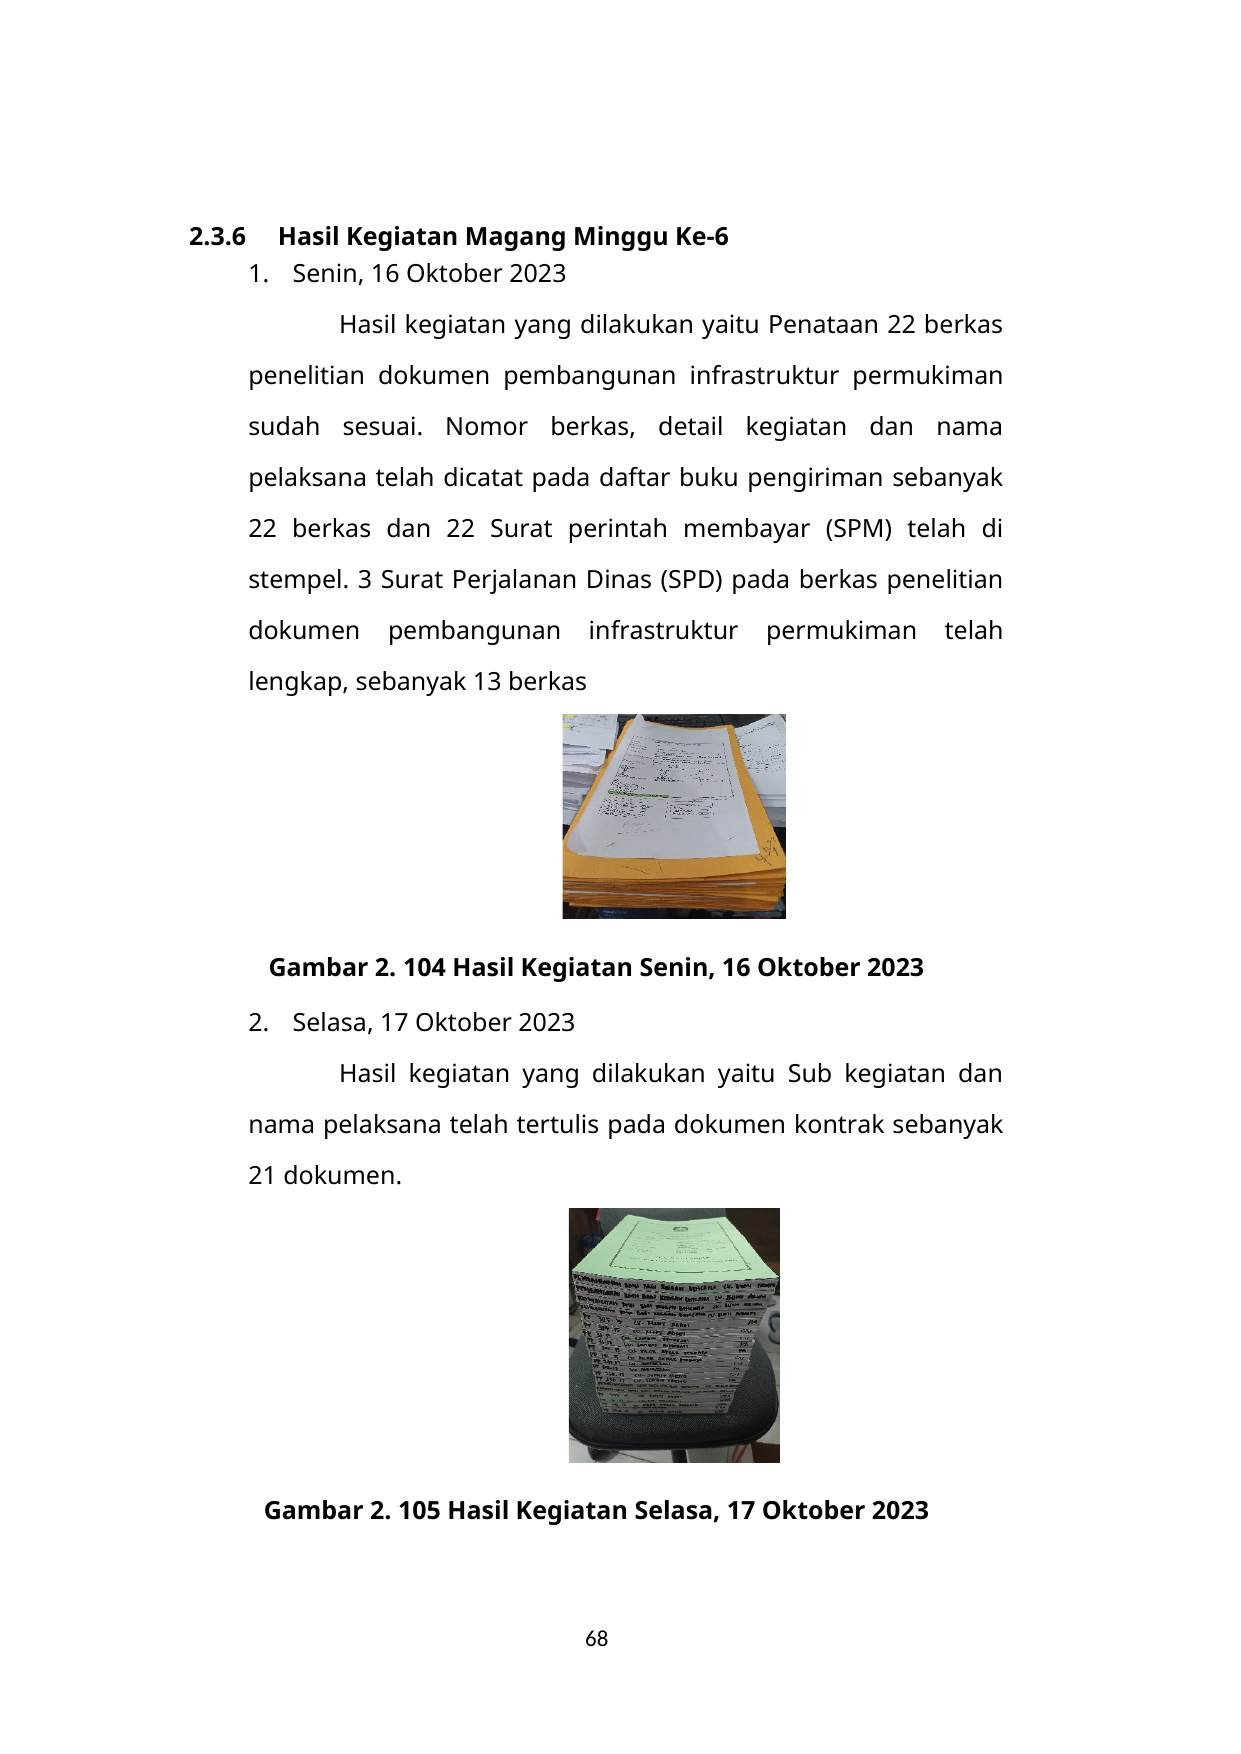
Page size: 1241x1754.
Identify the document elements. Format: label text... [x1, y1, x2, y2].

text Gambar 2. 105 Hasil Kegiatan Selasa, 17 Oktober 2023 [189, 1493, 1004, 1527]
text Hasil kegiatan yang dilakukan yaitu Penataan 22 berkas penelitian dokumen pembangunan infrastruktur permukiman sudah sesuai. Nomor berkas, detail kegiatan dan nama pelaksana telah dicatat pada daftar buku pengiriman sebanyak 22 berkas dan 22 Surat perintah membayar (SPM) telah di stempel. 3 Surat Perjalanan Dinas (SPD) pada berkas penelitian dokumen pembangunan infrastruktur permukiman telah lengkap, sebanyak 13 berkas [248, 306, 1004, 698]
text Gambar 2. 104 Hasil Kegiatan Senin, 16 Oktober 2023 [189, 949, 1004, 983]
list Selasa, 17 Oktober 2023 [248, 1004, 1004, 1038]
picture [568, 1208, 780, 1463]
subtitle Hasil Kegiatan Magang Minggu Ke-6 [189, 218, 1004, 253]
picture [562, 714, 786, 919]
text Hasil kegiatan yang dilakukan yaitu Sub kegiatan dan nama pelaksana telah tertulis pada dokumen kontrak sebanyak 21 dokumen. [248, 1055, 1004, 1191]
list Senin, 16 Oktober 2023 [248, 255, 1004, 289]
